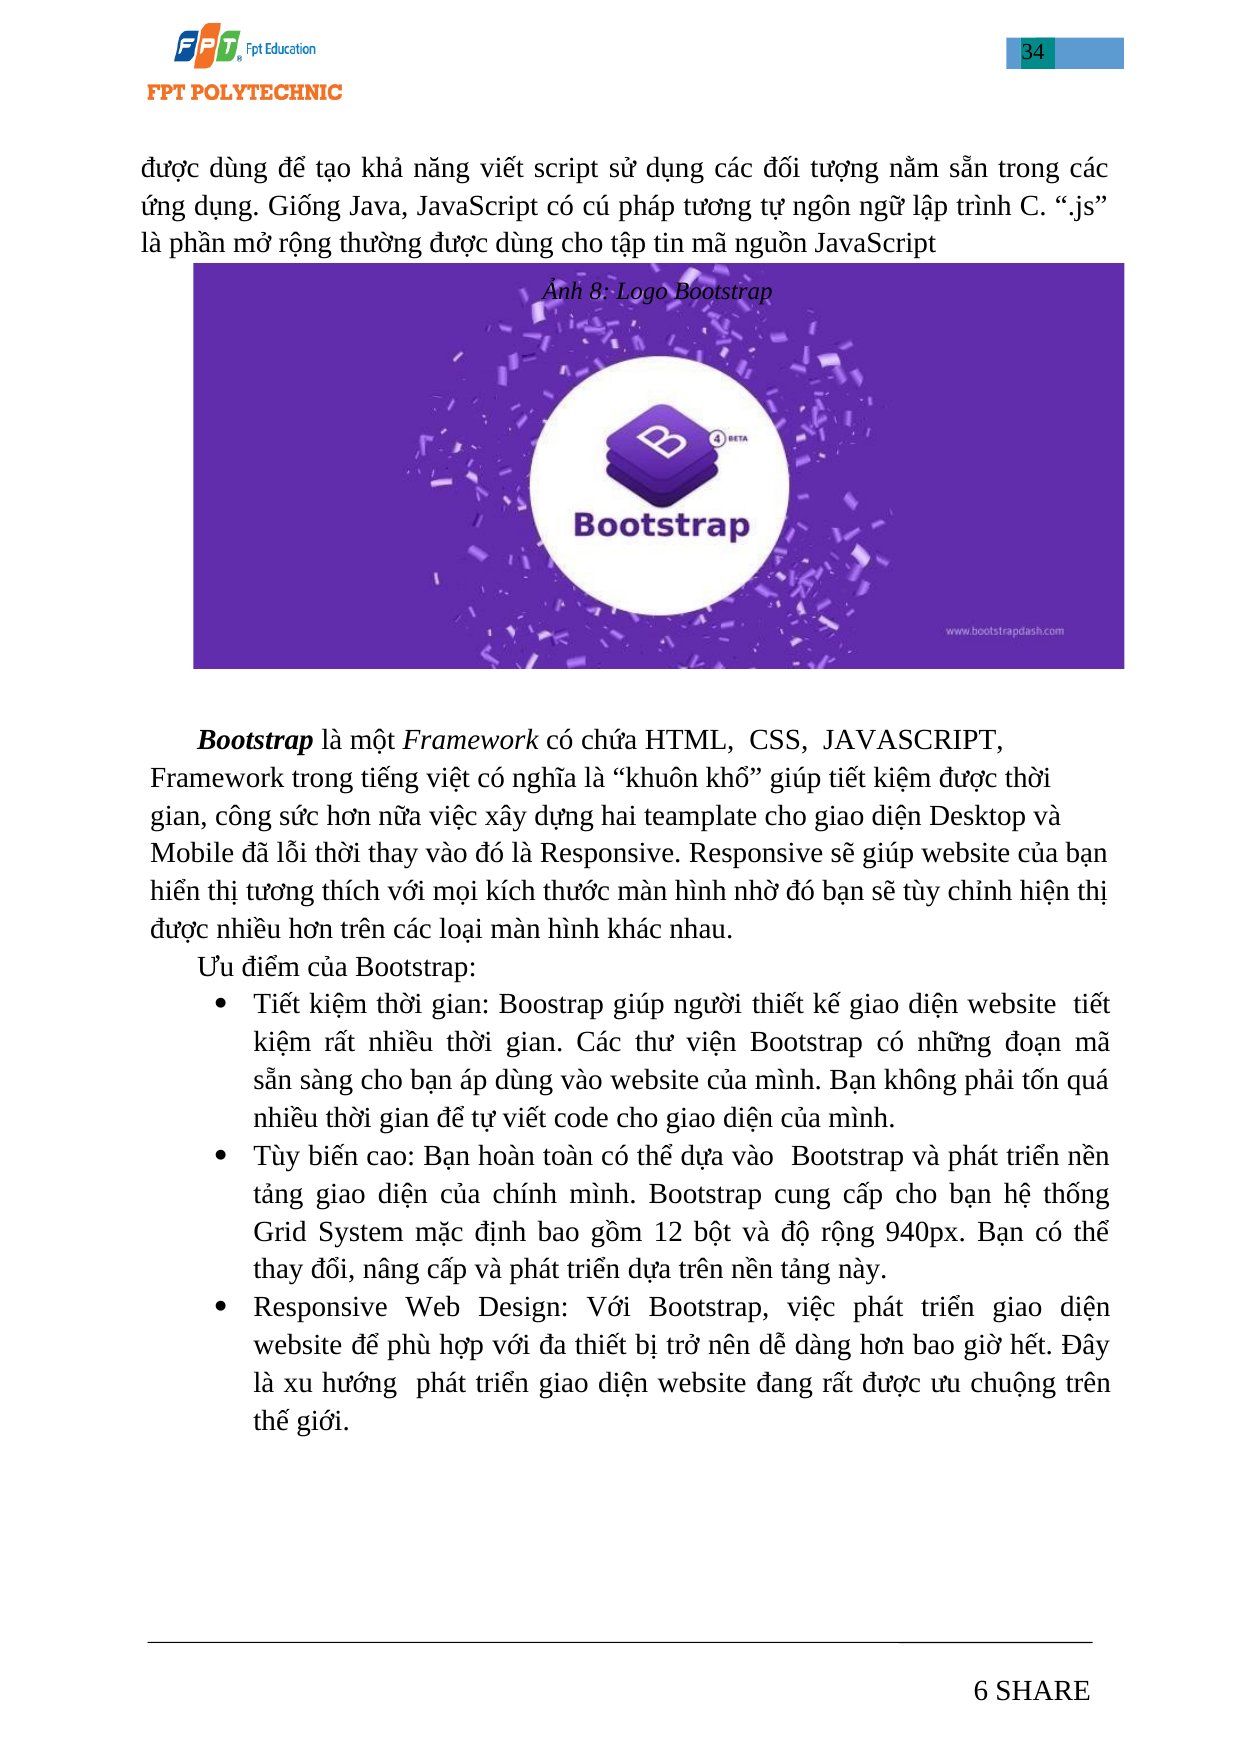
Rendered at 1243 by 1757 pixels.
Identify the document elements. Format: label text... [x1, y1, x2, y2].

text Ưu điểm của Bootstrap: [197, 949, 1168, 982]
list Tùy biến cao: Bạn hoàn toàn có thể dựa vào Bootstrap và phát triển nền tảng giao diện của chính mình. Bootstrap cung cấp cho bạn hệ thống Grid System mặc định bao gồm 12 bột và độ rộng 940px. Bạn có thể thay đổi, nâng cấp và phát triển dựa trên nền tảng này. [216, 1138, 1110, 1285]
picture [193, 263, 1125, 669]
text Bootstrap là một Framework có chứa HTML, CSS, JAVASCRIPT, Framework trong tiếng việt có nghĩa là “khuôn khổ” giúp tiết kiệm được thời gian, công sức hơn nữa việc xây dựng hai teamplate cho giao diện Desktop và Mobile đã lỗi thời thay vào đó là Responsive. Responsive sẽ giúp website của bạn hiển thị tương thích với mọi kích thước màn hình nhờ đó bạn sẽ tùy chỉnh hiện thị được nhiều hơn trên các loại màn hình khác nhau. [150, 722, 1111, 944]
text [141, 150, 1110, 259]
list Responsive Web Design: Với Bootstrap, việc phát triển giao diện website để phù hợp với đa thiết bị trở nên dễ dàng hơn bao giờ hết. Đây là xu hướng phát triển giao diện website đang rất được ưu chuộng trên thế giới. [216, 1289, 1111, 1436]
list Tiết kiệm thời gian: Boostrap giúp người thiết kế giao diện website tiết kiệm rất nhiều thời gian. Các thư viện Bootstrap có những đoạn mã sẵn sàng cho bạn áp dùng vào website của mình. Bạn không phải tốn quá nhiều thời gian để tự viết code cho giao diện của mình. [216, 987, 1110, 1134]
picture [147, 23, 342, 100]
